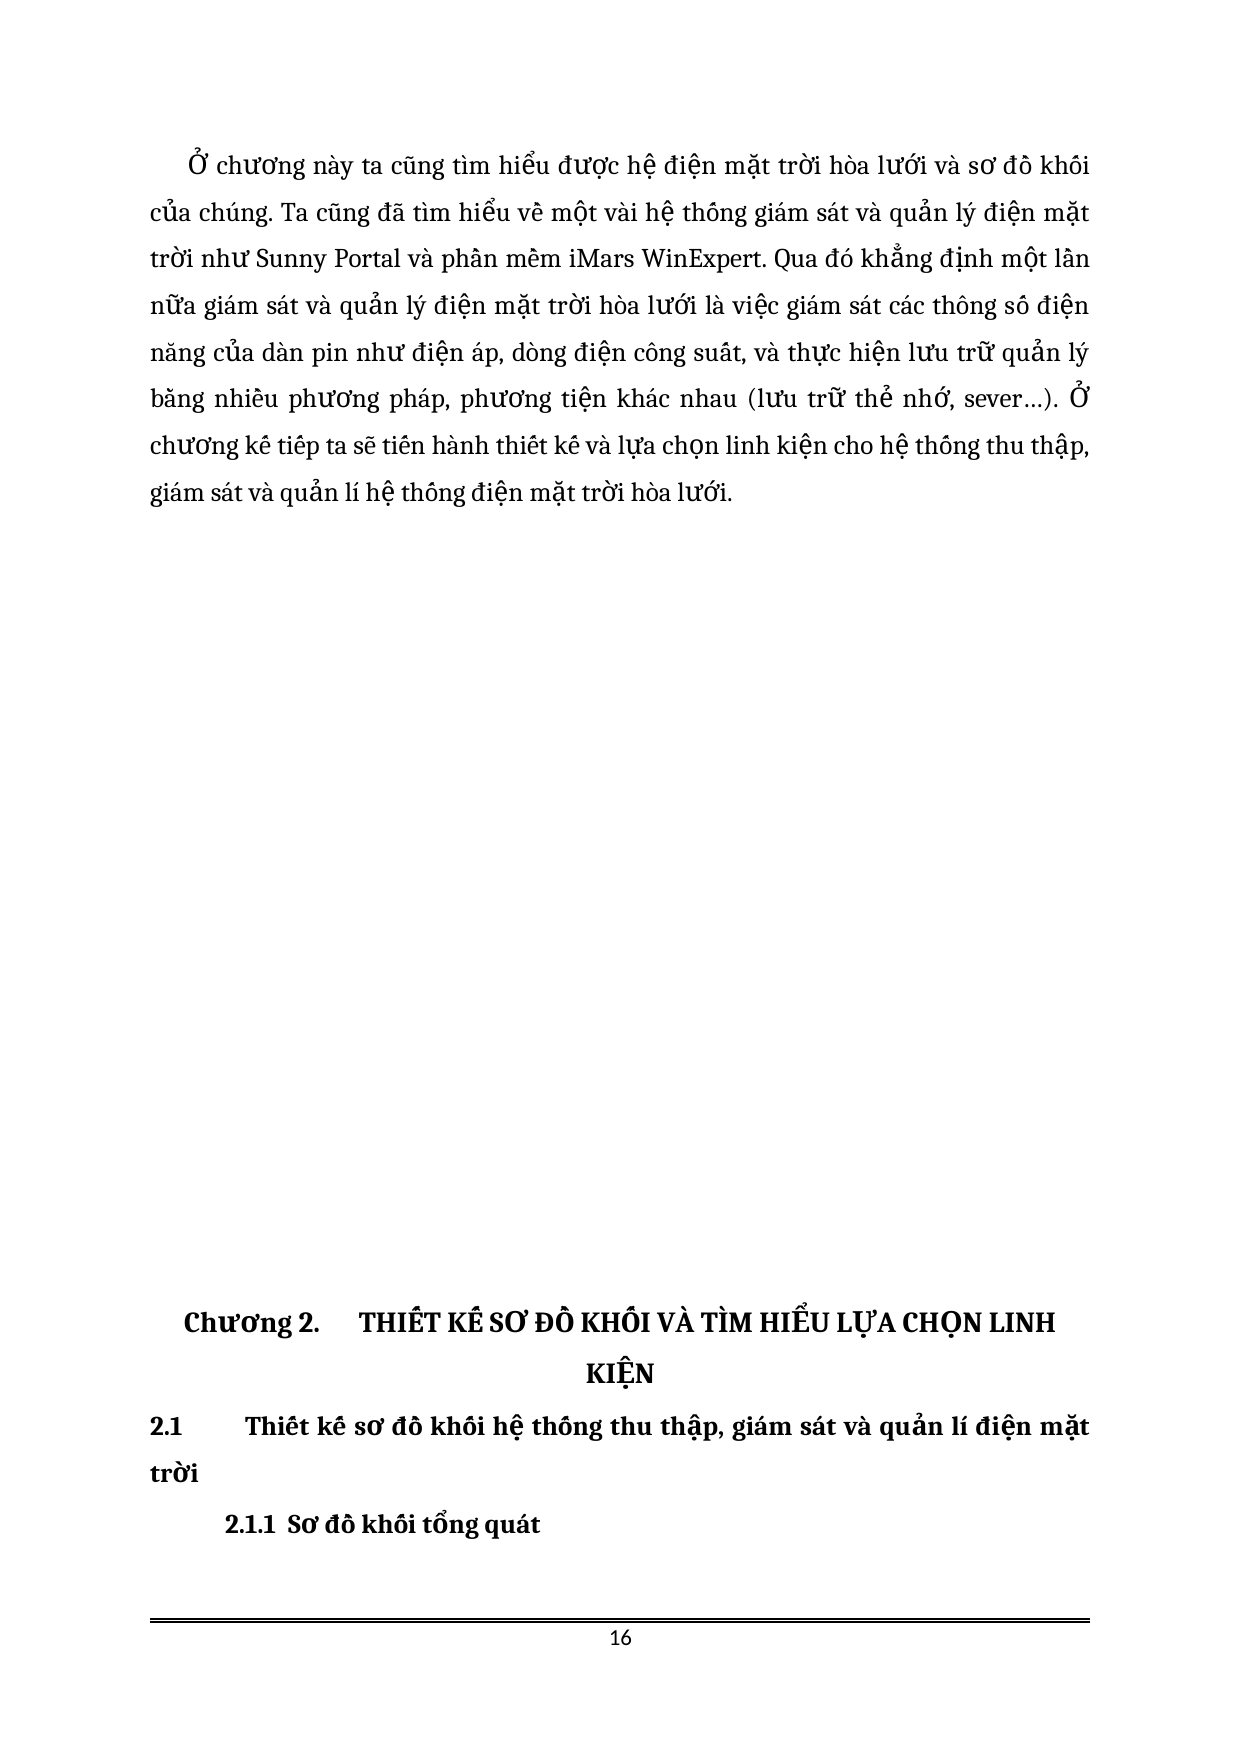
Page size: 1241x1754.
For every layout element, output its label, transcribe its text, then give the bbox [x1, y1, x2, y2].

text Ở chương này ta cũng tìm hiểu được hệ điện mặt trời hòa lưới và sơ đồ khối của chúng. Ta cũng đã tìm hiểu về một vài hệ thống giám sát và quản lý điện mặt trời như Sunny Portal và phần mềm iMars WinExpert. Qua đó khẳng định một lần nữa giám sát và quản lý điện mặt trời hòa lưới là việc giám sát các thông số điện năng của dàn pin như điện áp, dòng điện công suất, và thực hiện lưu trữ quản lý bằng nhiều phương pháp, phương tiện khác nhau (lưu trữ thẻ nhớ, sever…). Ở chương kế tiếp ta sẽ tiến hành thiết kế và lựa chọn linh kiện cho hệ thống thu thập, giám sát và quản lí hệ thống điện mặt trời hòa lưới. [150, 150, 1090, 508]
subtitle 2.1.1 Sơ đồ khối tổng quát [225, 1509, 1090, 1540]
subtitle Chương 2. THIẾT KẾ SƠ ĐỒ KHỐI VÀ TÌM HIỂU LỰA CHỌN LINH KIỆN [150, 1307, 1090, 1390]
subtitle 2.1 Thiết kế sơ đồ khối hệ thống thu thập, giám sát và quản lí điện mặt trời [150, 1411, 1090, 1489]
